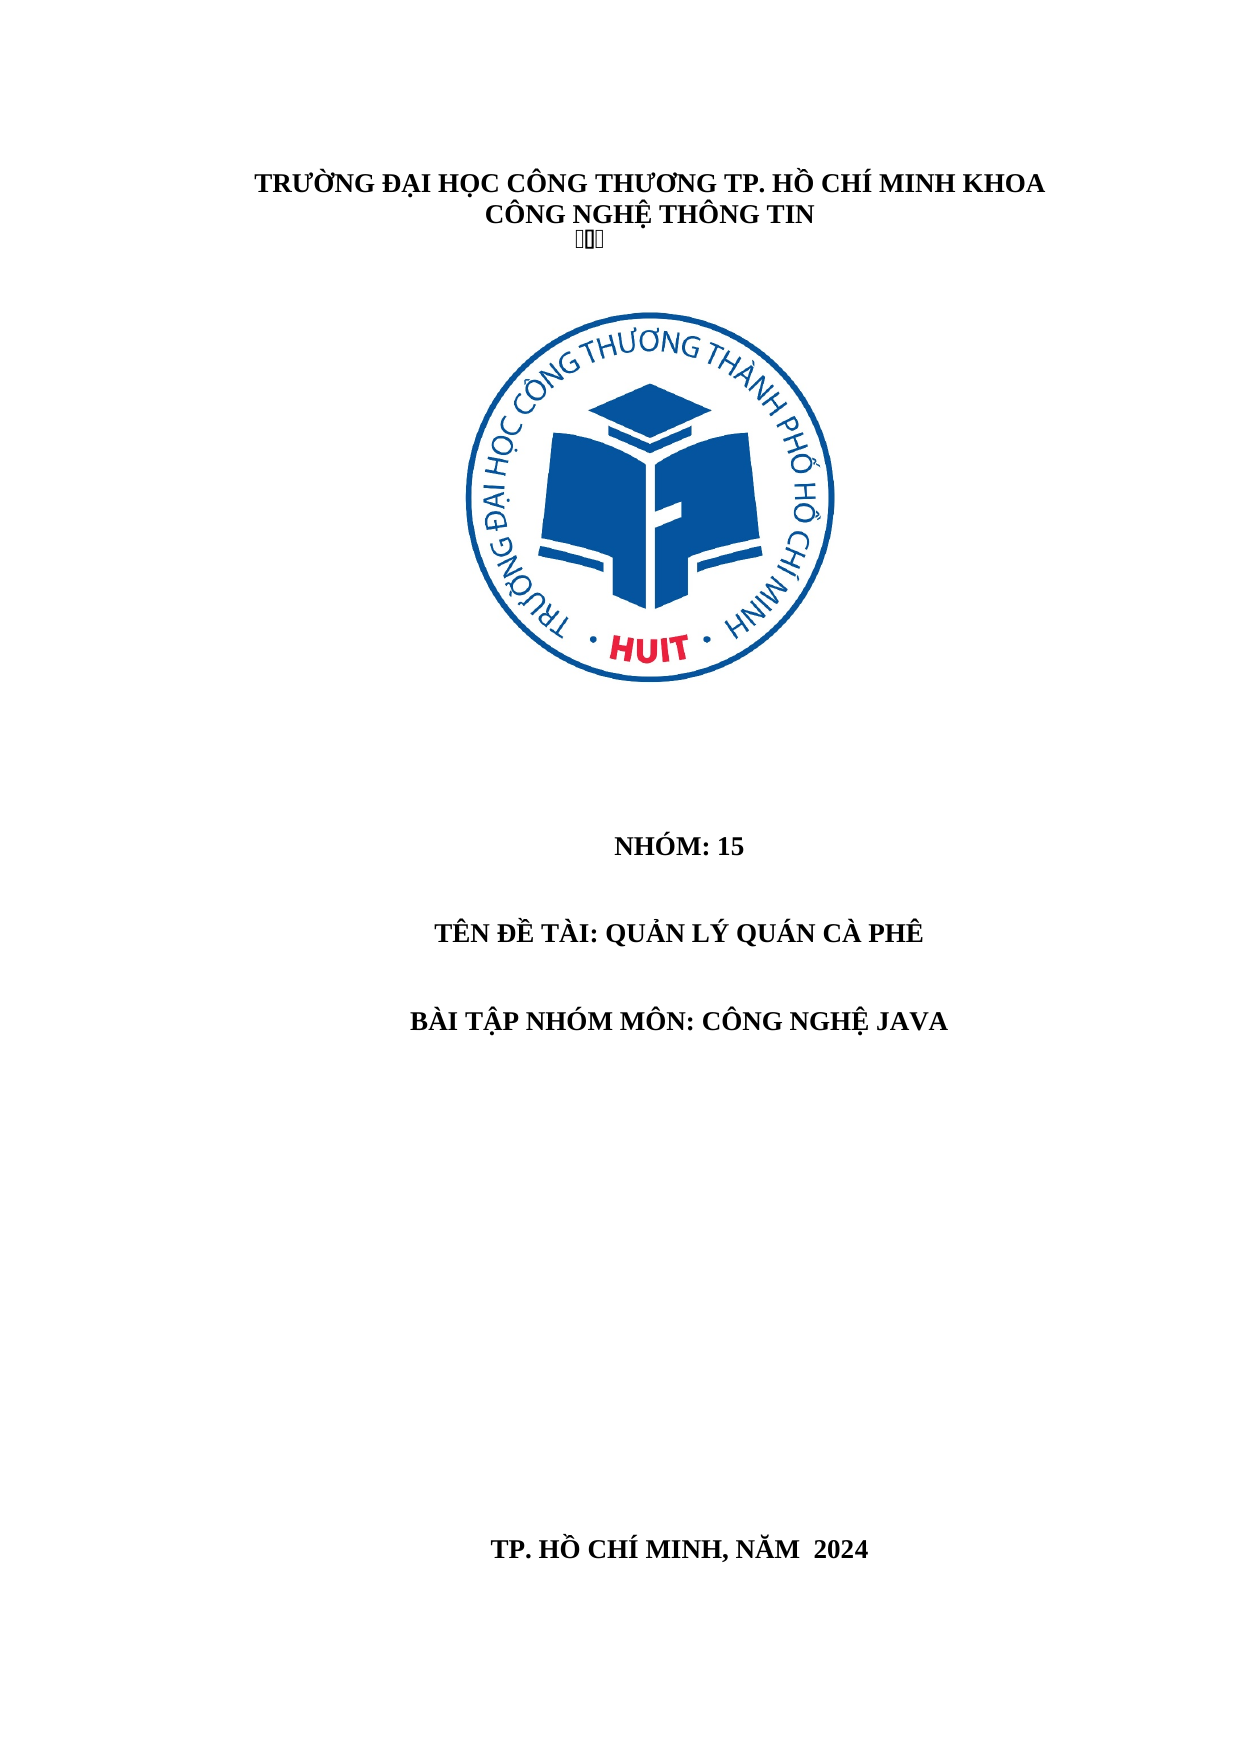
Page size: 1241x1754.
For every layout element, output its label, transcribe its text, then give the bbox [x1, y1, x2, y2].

text TRƯỜNG ĐẠI HỌC CÔNG THƯƠNG TP. HỒ CHÍ MINH KHOA [177, 167, 1122, 198]
text CÔNG NGHỆ THÔNG TIN [177, 198, 1122, 229]
text TÊN ĐỀ TÀI: QUẢN LÝ QUÁN CÀ PHÊ [177, 917, 1122, 948]
picture [461, 310, 838, 687]
text BÀI TẬP NHÓM MÔN: CÔNG NGHỆ JAVA [177, 1004, 1122, 1036]
text NHÓM: 15 [177, 830, 1122, 861]
text TP. HỒ CHÍ MINH, NĂM 2024 [177, 1533, 1122, 1564]
